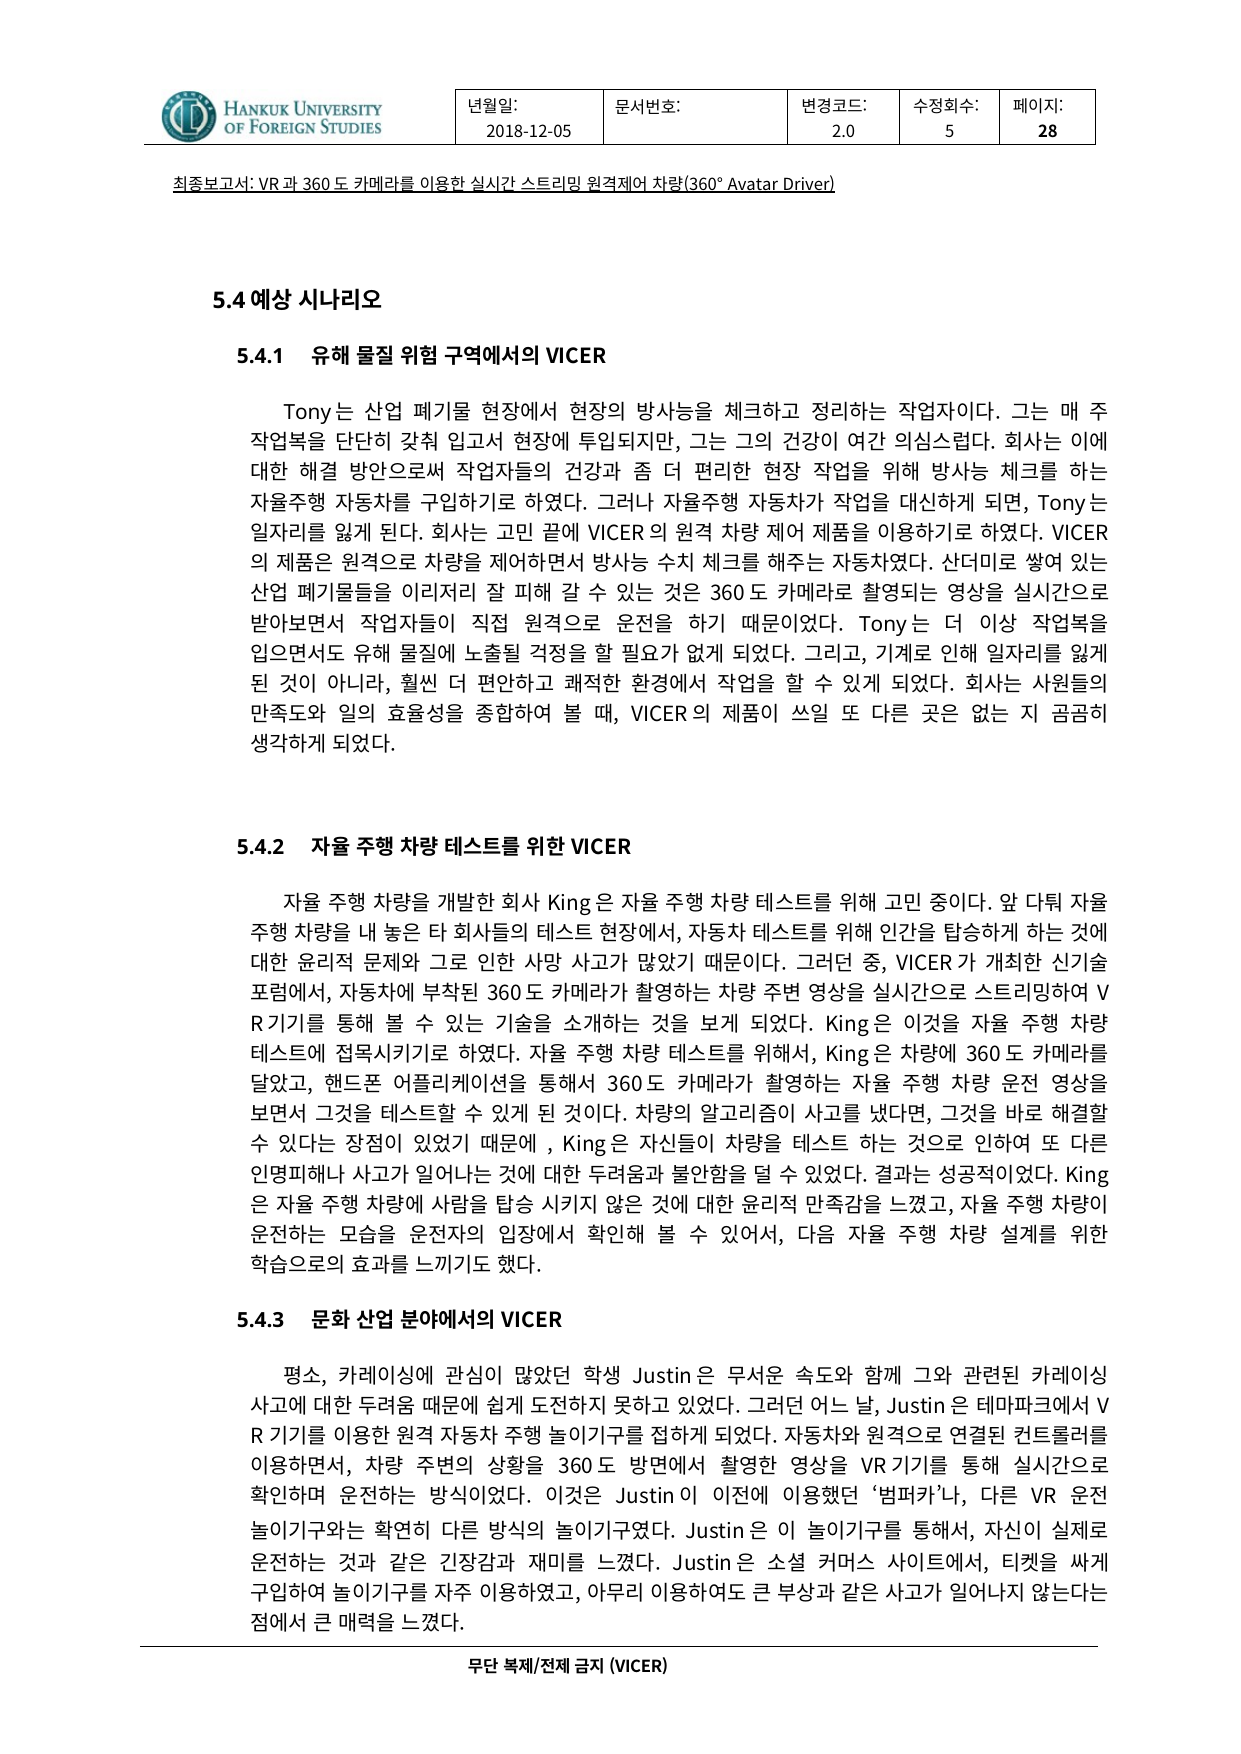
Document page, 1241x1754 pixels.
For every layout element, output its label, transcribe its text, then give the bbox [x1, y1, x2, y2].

text 평소, 카레이싱에 관심이 많았던 학생 Justin은 무서운 속도와 함께 그와 관련된 카레이싱 사고에 대한 두려움 때문에 쉽게 도전하지 못하고 있었다. 그러던 어느 날, Justin은 테마파크에서 VR 기기를 이용한 원격 자동차 주행 놀이기구를 접하게 되었다. 자동차와 원격으로 연결된 컨트롤러를 이용하면서, 차량 주변의 상황을 360도 방면에서 촬영한 영상을 VR기기를 통해 실시간으로 확인하며 운전하는 방식이었다. 이것은 Justin이 이전에 이용했던 ‘범퍼카’나, 다른 VR 운전 놀이기구와는 확연히 다른 방식의 놀이기구였다. Justin은 이 놀이기구를 통해서, 자신이 실제로 운전하는 것과 같은 긴장감과 재미를 느꼈다. Justin은 소셜 커머스 사이트에서, 티켓을 싸게 구입하여 놀이기구를 자주 이용하였고, 아무리 이용하여도 큰 부상과 같은 사고가 일어나지 않는다는 점에서 큰 매력을 느꼈다. [250, 1359, 1109, 1637]
list 유해 물질 위험 구역에서의 VICER [237, 340, 1109, 370]
picture [161, 89, 383, 143]
list 문화 산업 분야에서의 VICER [237, 1304, 1109, 1334]
list 예상 시나리오 [212, 281, 1109, 315]
list 자율 주행 차량 테스트를 위한 VICER [237, 831, 1109, 861]
text 자율 주행 차량을 개발한 회사 King은 자율 주행 차량 테스트를 위해 고민 중이다. 앞 다퉈 자율 주행 차량을 내 놓은 타 회사들의 테스트 현장에서, 자동차 테스트를 위해 인간을 탑승하게 하는 것에 대한 윤리적 문제와 그로 인한 사망 사고가 많았기 때문이다. 그러던 중, VICER가 개최한 신기술 포럼에서, 자동차에 부착된 360도 카메라가 촬영하는 차량 주변 영상을 실시간으로 스트리밍하여 VR기기를 통해 볼 수 있는 기술을 소개하는 것을 보게 되었다. King은 이것을 자율 주행 차량 테스트에 접목시키기로 하였다. 자율 주행 차량 테스트를 위해서, King은 차량에 360도 카메라를 달았고, 핸드폰 어플리케이션을 통해서 360도 카메라가 촬영하는 자율 주행 차량 운전 영상을 보면서 그것을 테스트할 수 있게 된 것이다. 차량의 알고리즘이 사고를 냈다면, 그것을 바로 해결할 수 있다는 장점이 있었기 때문에 , King은 자신들이 차량을 테스트 하는 것으로 인하여 또 다른 인명피해나 사고가 일어나는 것에 대한 두려움과 불안함을 덜 수 있었다. 결과는 성공적이었다. King은 자율 주행 차량에 사람을 탑승 시키지 않은 것에 대한 윤리적 만족감을 느꼈고, 자율 주행 차량이 운전하는 모습을 운전자의 입장에서 확인해 볼 수 있어서, 다음 자율 주행 차량 설계를 위한 학습으로의 효과를 느끼기도 했다. [250, 886, 1109, 1279]
text Tony는 산업 폐기물 현장에서 현장의 방사능을 체크하고 정리하는 작업자이다. 그는 매 주 작업복을 단단히 갖춰 입고서 현장에 투입되지만, 그는 그의 건강이 여간 의심스럽다. 회사는 이에 대한 해결 방안으로써 작업자들의 건강과 좀 더 편리한 현장 작업을 위해 방사능 체크를 하는 자율주행 자동차를 구입하기로 하였다. 그러나 자율주행 자동차가 작업을 대신하게 되면, Tony는 일자리를 잃게 된다. 회사는 고민 끝에 VICER의 원격 차량 제어 제품을 이용하기로 하였다. VICER의 제품은 원격으로 차량을 제어하면서 방사능 수치 체크를 해주는 자동차였다. 산더미로 쌓여 있는 산업 폐기물들을 이리저리 잘 피해 갈 수 있는 것은 360도 카메라로 촬영되는 영상을 실시간으로 받아보면서 작업자들이 직접 원격으로 운전을 하기 때문이었다. Tony는 더 이상 작업복을 입으면서도 유해 물질에 노출될 걱정을 할 필요가 없게 되었다. 그리고, 기계로 인해 일자리를 잃게 된 것이 아니라, 훨씬 더 편안하고 쾌적한 환경에서 작업을 할 수 있게 되었다. 회사는 사원들의 만족도와 일의 효율성을 종합하여 볼 때, VICER의 제품이 쓰일 또 다른 곳은 없는 지 곰곰히 생각하게 되었다. [250, 395, 1109, 758]
